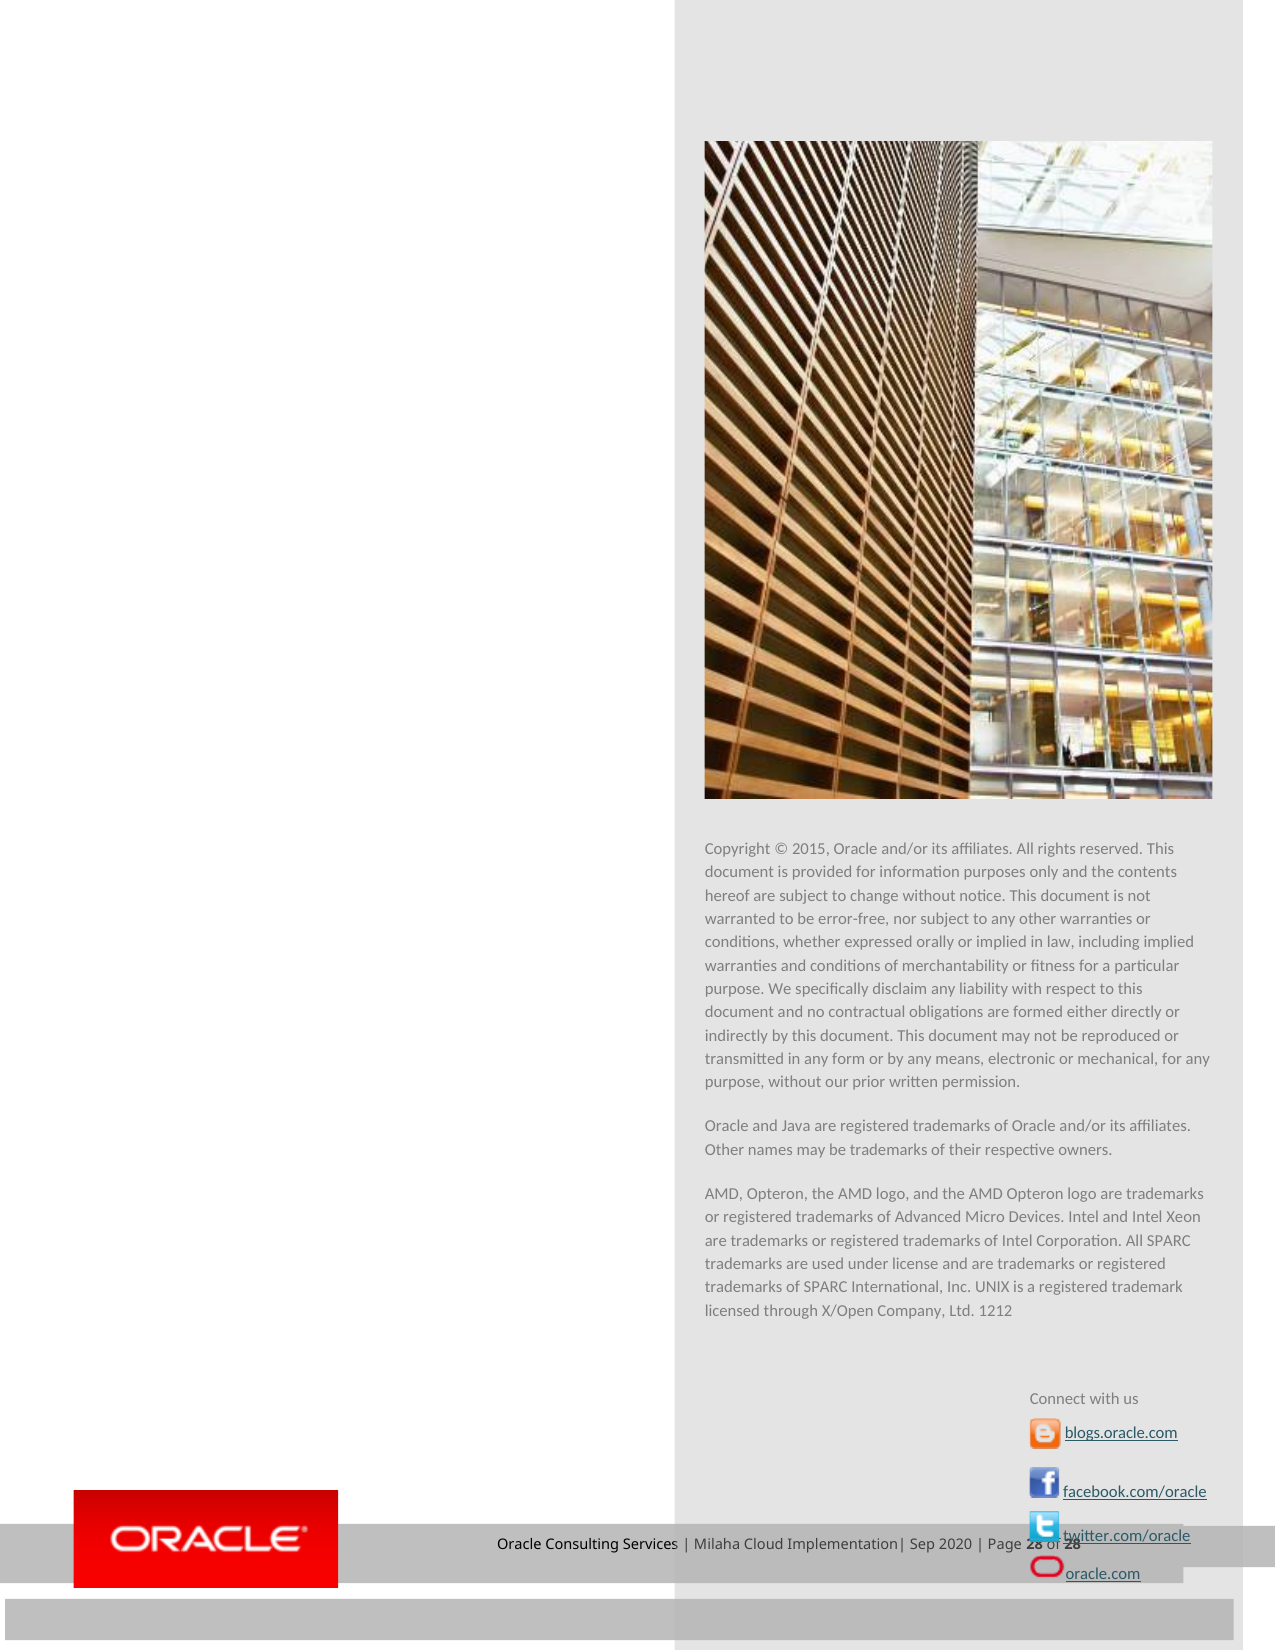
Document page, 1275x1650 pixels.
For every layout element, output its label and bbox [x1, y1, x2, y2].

picture [704, 141, 1213, 799]
picture [1029, 1418, 1061, 1449]
picture [1029, 1511, 1060, 1542]
picture [73, 1490, 339, 1588]
picture [1029, 1467, 1060, 1498]
picture [1029, 1555, 1066, 1579]
